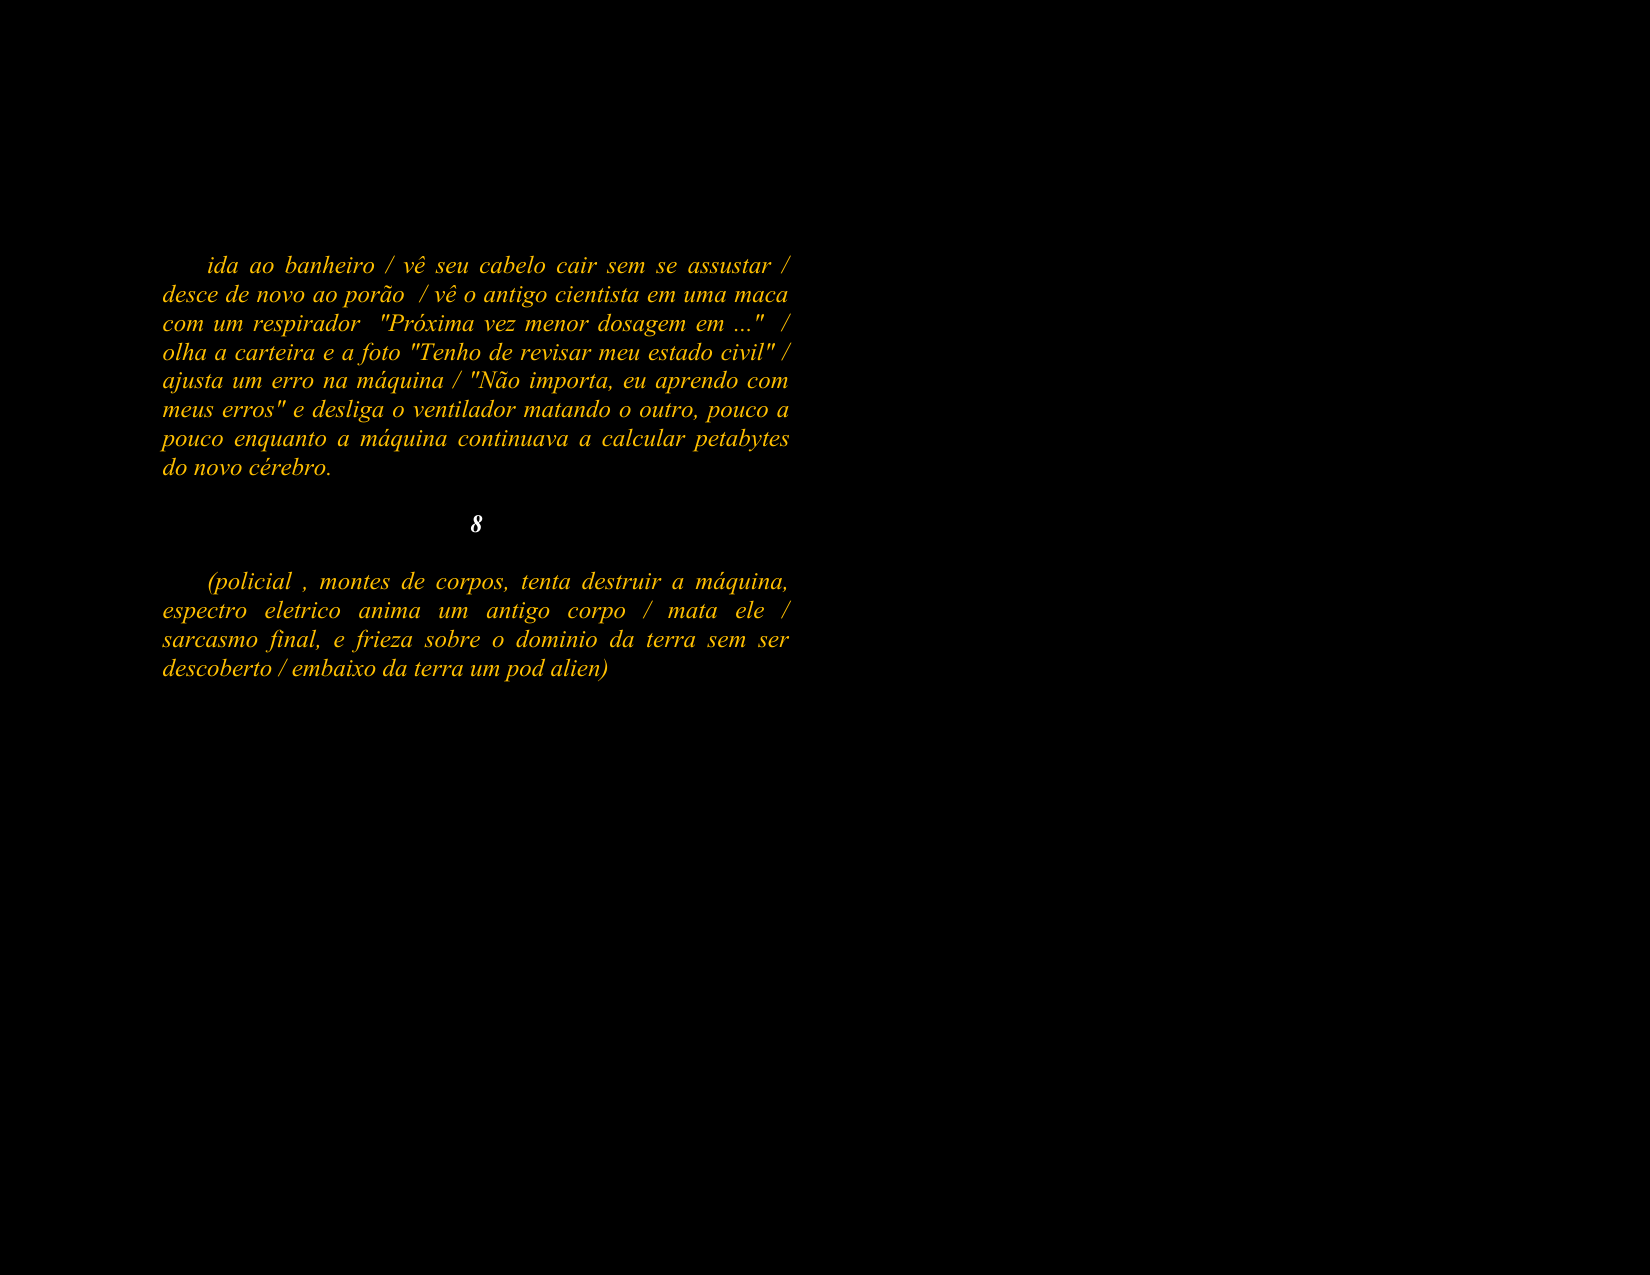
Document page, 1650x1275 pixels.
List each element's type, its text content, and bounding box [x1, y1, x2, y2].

text 8 [162, 509, 790, 538]
text ida ao banheiro / vê seu cabelo cair sem se assustar / desce de novo ao porão / vê o antigo cientista em uma maca com um respirador "Próxima vez menor dosagem em ..." / olha a carteira e a foto "Tenho de revisar meu estado civil" / ajusta um erro na máquina / "Não importa, eu aprendo com meus erros" e desliga o ventilador matando o outro, pouco a pouco enquanto a máquina continuava a calcular petabytes do novo cérebro. [162, 250, 790, 480]
text (policial , montes de corpos, tenta destruir a máquina, espectro eletrico anima um antigo corpo / mata ele / sarcasmo final, e frieza sobre o dominio da terra sem ser descoberto / embaixo da terra um pod alien) [162, 567, 790, 682]
